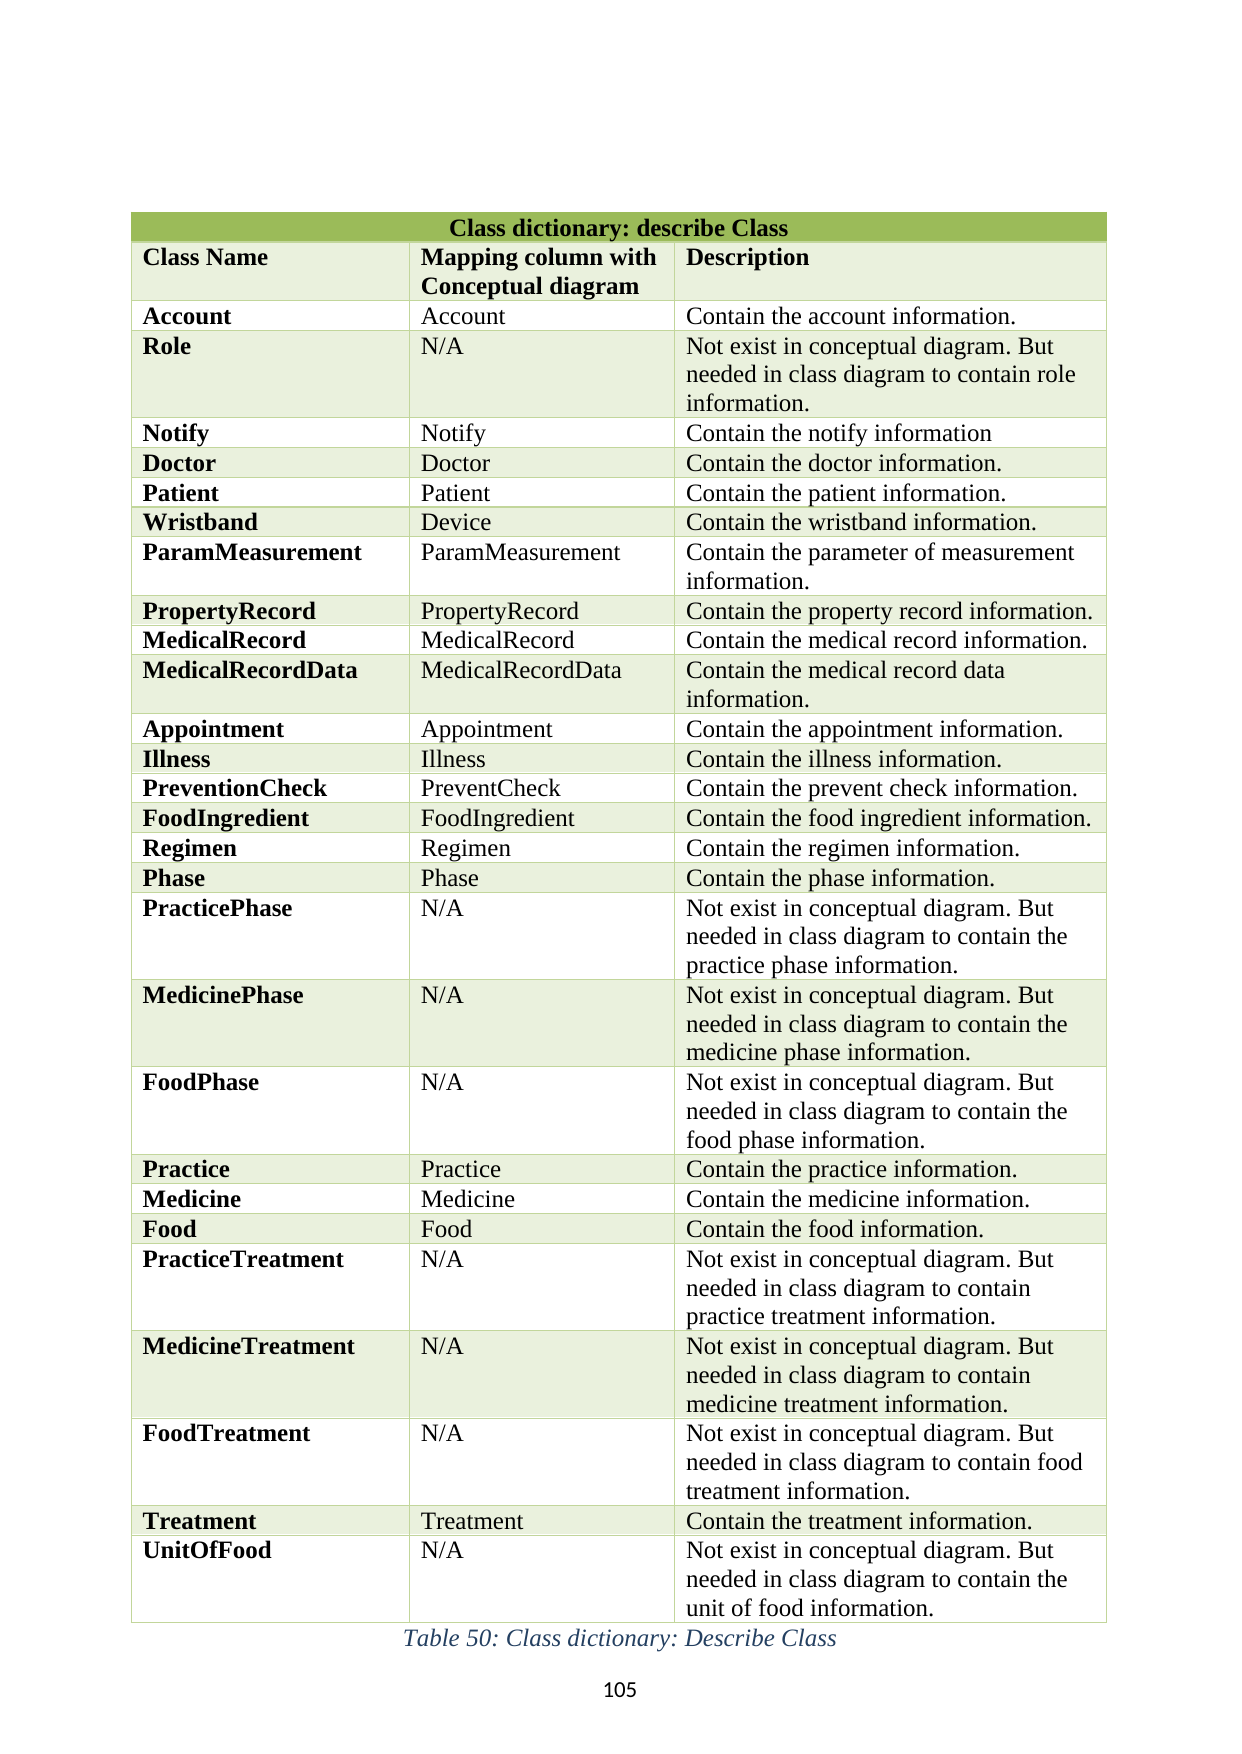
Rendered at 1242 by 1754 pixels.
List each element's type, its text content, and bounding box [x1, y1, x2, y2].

table_cell FoodIngredient [132, 803, 409, 832]
table_cell Not exist in conceptual diagram. But needed in class diagram to contain practice treatment information. [675, 1244, 1106, 1330]
table_cell PreventionCheck [132, 774, 409, 802]
table_cell N/A [410, 1067, 674, 1153]
table_cell Contain the account information. [675, 301, 1106, 330]
table_header Class dictionary: describe Class [132, 213, 1106, 241]
table_cell PropertyRecord [410, 596, 674, 624]
table_cell Contain the medical record data information. [675, 655, 1106, 713]
table_cell Illness [132, 744, 409, 772]
table_cell Contain the food information. [675, 1214, 1106, 1243]
table_cell Practice [132, 1155, 409, 1183]
table_cell Medicine [132, 1184, 409, 1213]
table_cell Patient [410, 478, 674, 506]
table_cell Practice [410, 1155, 674, 1183]
table_cell N/A [410, 980, 674, 1066]
table_cell PreventCheck [410, 774, 674, 802]
table_cell Contain the illness information. [675, 744, 1106, 772]
table_cell Regimen [132, 833, 409, 862]
table_cell N/A [410, 1244, 674, 1330]
table_cell Contain the medical record information. [675, 626, 1106, 654]
table_cell Food [132, 1214, 409, 1243]
table_cell Phase [410, 863, 674, 892]
table_cell Not exist in conceptual diagram. But needed in class diagram to contain food treatment information. [675, 1419, 1106, 1505]
table_cell PropertyRecord [132, 596, 409, 624]
table_cell Contain the property record information. [675, 596, 1106, 624]
table_cell MedicalRecordData [410, 655, 674, 713]
table_cell Role [132, 331, 409, 417]
table_cell Appointment [410, 714, 674, 743]
table_cell N/A [410, 1536, 674, 1622]
table_cell PracticePhase [132, 893, 409, 979]
table_cell Device [410, 508, 674, 536]
table_cell PracticeTreatment [132, 1244, 409, 1330]
table_cell Not exist in conceptual diagram. But needed in class diagram to contain the unit of food information. [675, 1536, 1106, 1622]
table_cell Treatment [410, 1506, 674, 1534]
table_cell ParamMeasurement [410, 537, 674, 595]
table_cell MedicalRecordData [132, 655, 409, 713]
table_cell Appointment [132, 714, 409, 743]
table_cell MedicinePhase [132, 980, 409, 1066]
table_cell FoodIngredient [410, 803, 674, 832]
table_cell Food [410, 1214, 674, 1243]
table_cell Account [410, 301, 674, 330]
table_cell Contain the parameter of measurement information. [675, 537, 1106, 595]
table_cell Description [675, 243, 1106, 300]
table_cell N/A [410, 893, 674, 979]
table_cell Medicine [410, 1184, 674, 1213]
table_cell Doctor [410, 448, 674, 477]
table_cell Not exist in conceptual diagram. But needed in class diagram to contain the medicine phase information. [675, 980, 1106, 1066]
table_cell Contain the medicine information. [675, 1184, 1106, 1213]
table_cell Not exist in conceptual diagram. But needed in class diagram to contain the practice phase information. [675, 893, 1106, 979]
table_cell Not exist in conceptual diagram. But needed in class diagram to contain medicine treatment information. [675, 1331, 1106, 1417]
table_cell Mapping column with Conceptual diagram [410, 243, 674, 300]
table_cell Contain the phase information. [675, 863, 1106, 892]
table_cell N/A [410, 331, 674, 417]
table_cell Not exist in conceptual diagram. But needed in class diagram to contain role information. [675, 331, 1106, 417]
table_cell Treatment [132, 1506, 409, 1534]
table_cell FoodTreatment [132, 1419, 409, 1505]
table_cell Notify [410, 418, 674, 447]
table_cell N/A [410, 1331, 674, 1417]
table_cell Wristband [132, 508, 409, 536]
table_cell MedicalRecord [132, 626, 409, 654]
table_cell Notify [132, 418, 409, 447]
table_cell Contain the doctor information. [675, 448, 1106, 477]
table_cell Contain the food ingredient information. [675, 803, 1106, 832]
table_cell Class Name [132, 243, 409, 300]
table_cell Contain the patient information. [675, 478, 1106, 506]
table_cell Contain the notify information [675, 418, 1106, 447]
table_cell Contain the wristband information. [675, 508, 1106, 536]
table_cell FoodPhase [132, 1067, 409, 1153]
table_cell Not exist in conceptual diagram. But needed in class diagram to contain the food phase information. [675, 1067, 1106, 1153]
table_cell Account [132, 301, 409, 330]
table_cell UnitOfFood [132, 1536, 409, 1622]
table_cell Contain the regimen information. [675, 833, 1106, 862]
table_cell MedicalRecord [410, 626, 674, 654]
table_cell Contain the appointment information. [675, 714, 1106, 743]
text Table 50: Class dictionary: Describe Class [94, 1623, 1146, 1652]
table_cell Phase [132, 863, 409, 892]
table_cell ParamMeasurement [132, 537, 409, 595]
table_cell Regimen [410, 833, 674, 862]
table_cell Contain the practice information. [675, 1155, 1106, 1183]
table_cell Illness [410, 744, 674, 772]
table_cell MedicineTreatment [132, 1331, 409, 1417]
table_cell Contain the treatment information. [675, 1506, 1106, 1534]
table_cell N/A [410, 1419, 674, 1505]
table_cell Contain the prevent check information. [675, 774, 1106, 802]
table_cell Patient [132, 478, 409, 506]
table_cell Doctor [132, 448, 409, 477]
